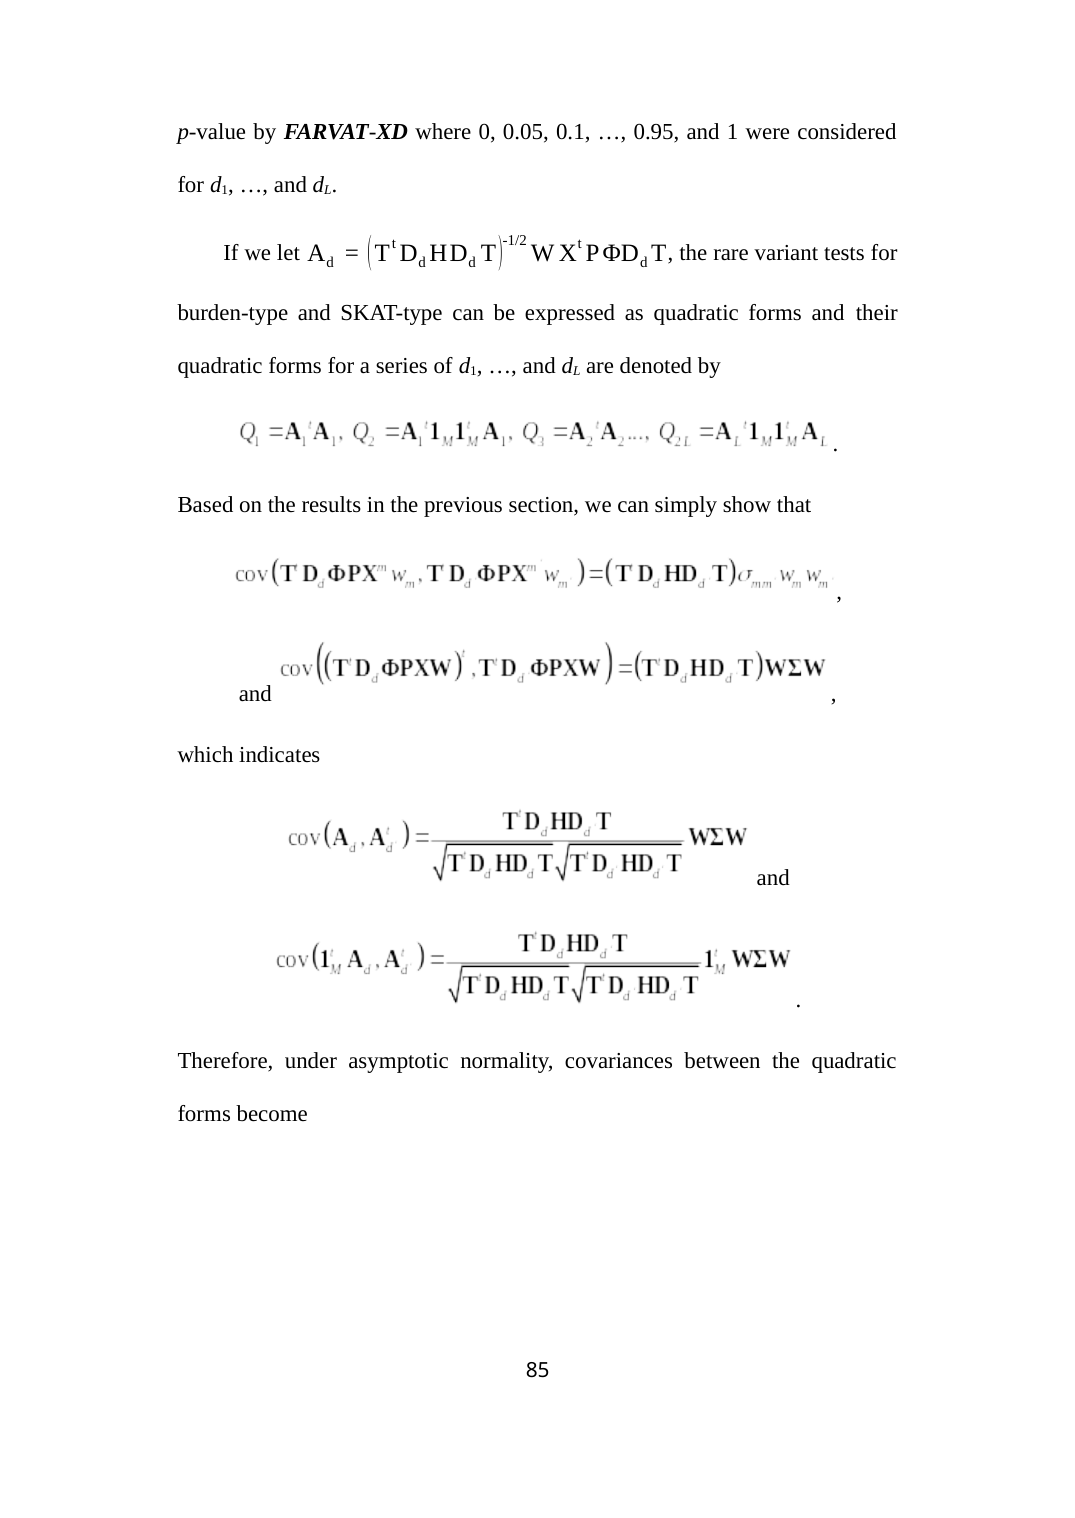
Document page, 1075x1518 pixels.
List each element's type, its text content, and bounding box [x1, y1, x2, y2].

text Therefore, under asymptotic normality, covariances between the quadratic forms become [177, 1047, 898, 1126]
text . [177, 925, 898, 1013]
text Based on the results in the previous section, we can simply show that [177, 492, 898, 518]
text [177, 118, 898, 197]
text and , [177, 639, 898, 707]
text which indicates [177, 741, 898, 768]
text . [177, 413, 898, 457]
text , [177, 553, 898, 604]
text and [177, 802, 898, 890]
text If we let , the rare variant tests for burden-type and SKAT-type can be expressed as quadratic forms and their quadratic forms for a series of d1, …, and dL are denoted by [177, 232, 898, 378]
